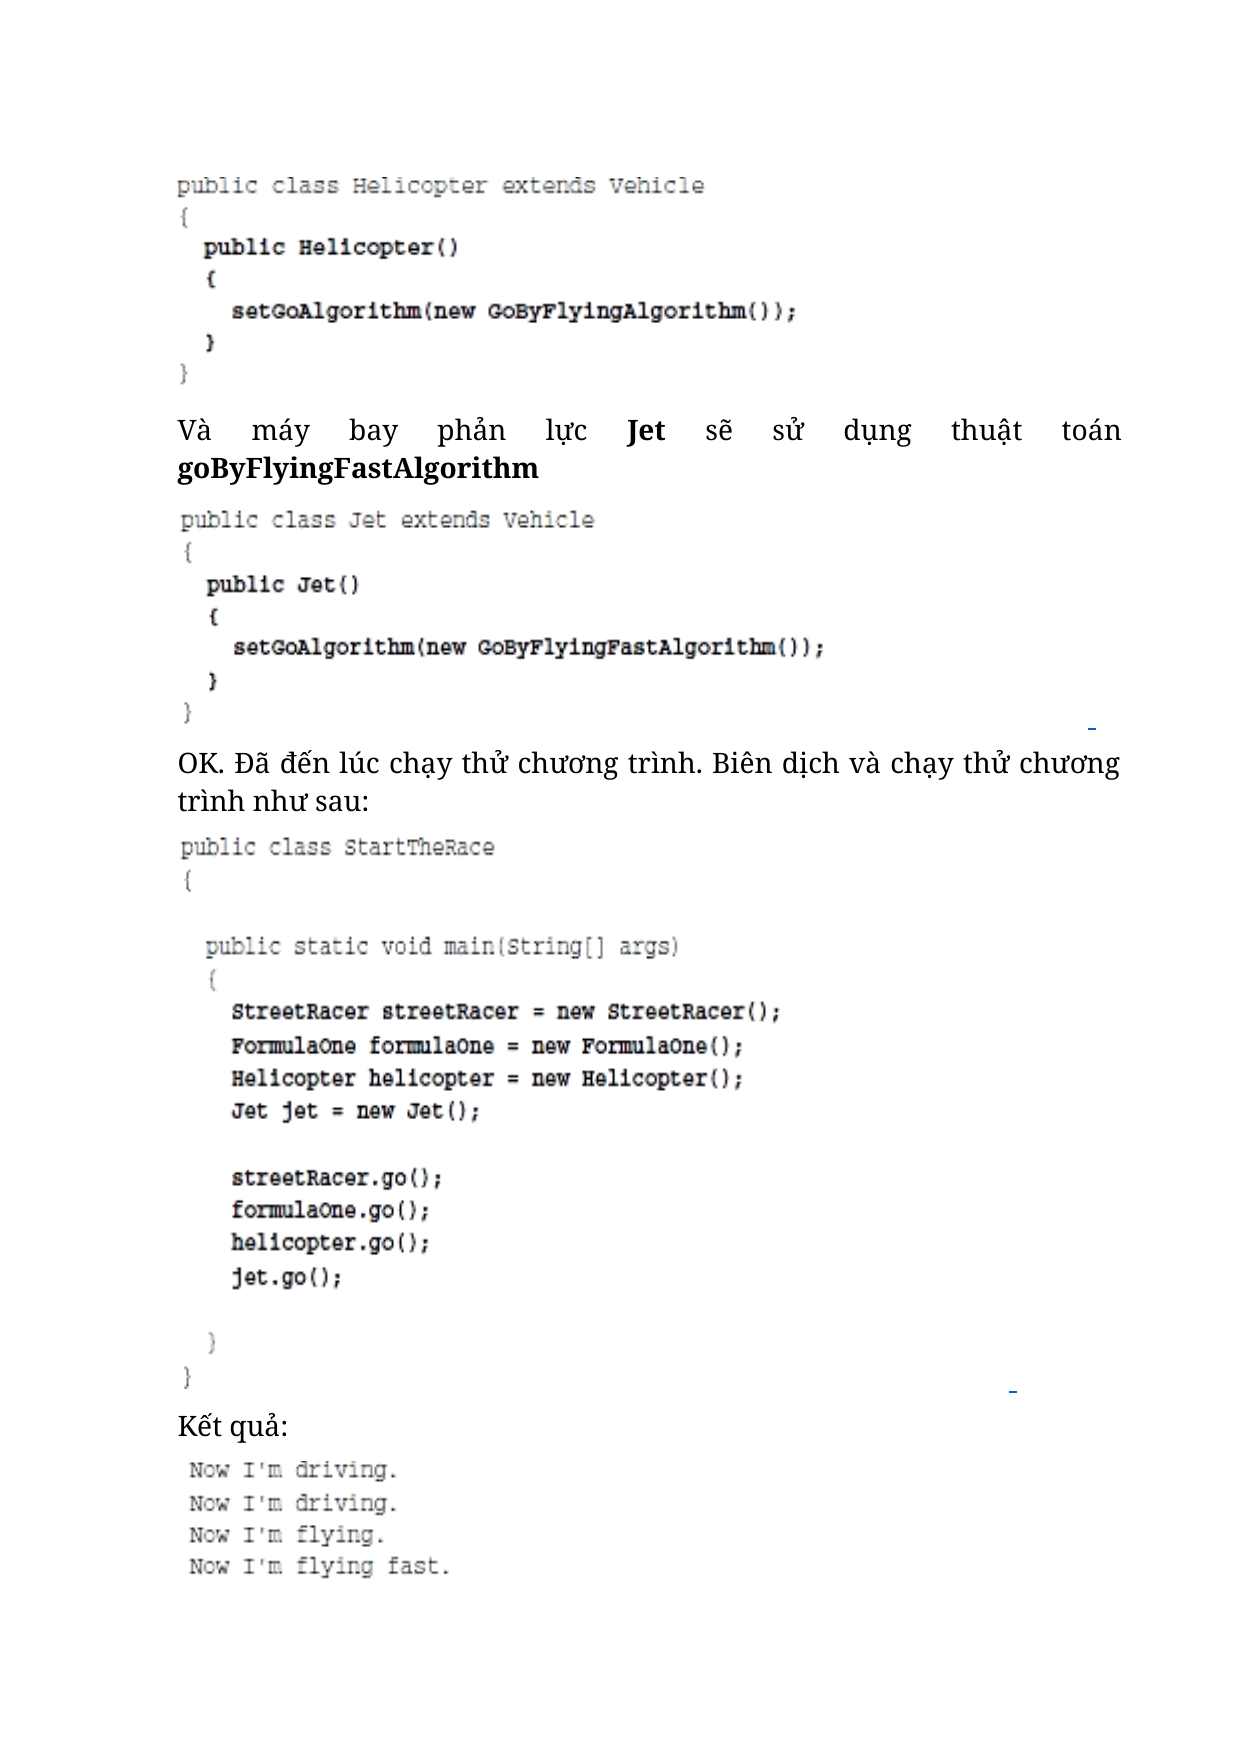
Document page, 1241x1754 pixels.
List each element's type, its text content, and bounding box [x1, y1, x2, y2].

text OK. Đã đến lúc chạy thử chương trình. Biên dịch và chạy thử chương trình như sau: [177, 743, 1122, 820]
picture [177, 177, 934, 393]
picture [177, 1461, 900, 1591]
text Và máy bay phản lực Jet sẽ sử dụng thuật toán goByFlyingFastAlgorithm [177, 410, 1122, 487]
picture [177, 836, 1009, 1389]
picture [177, 503, 1088, 726]
text Kết quả: [177, 1406, 1122, 1444]
